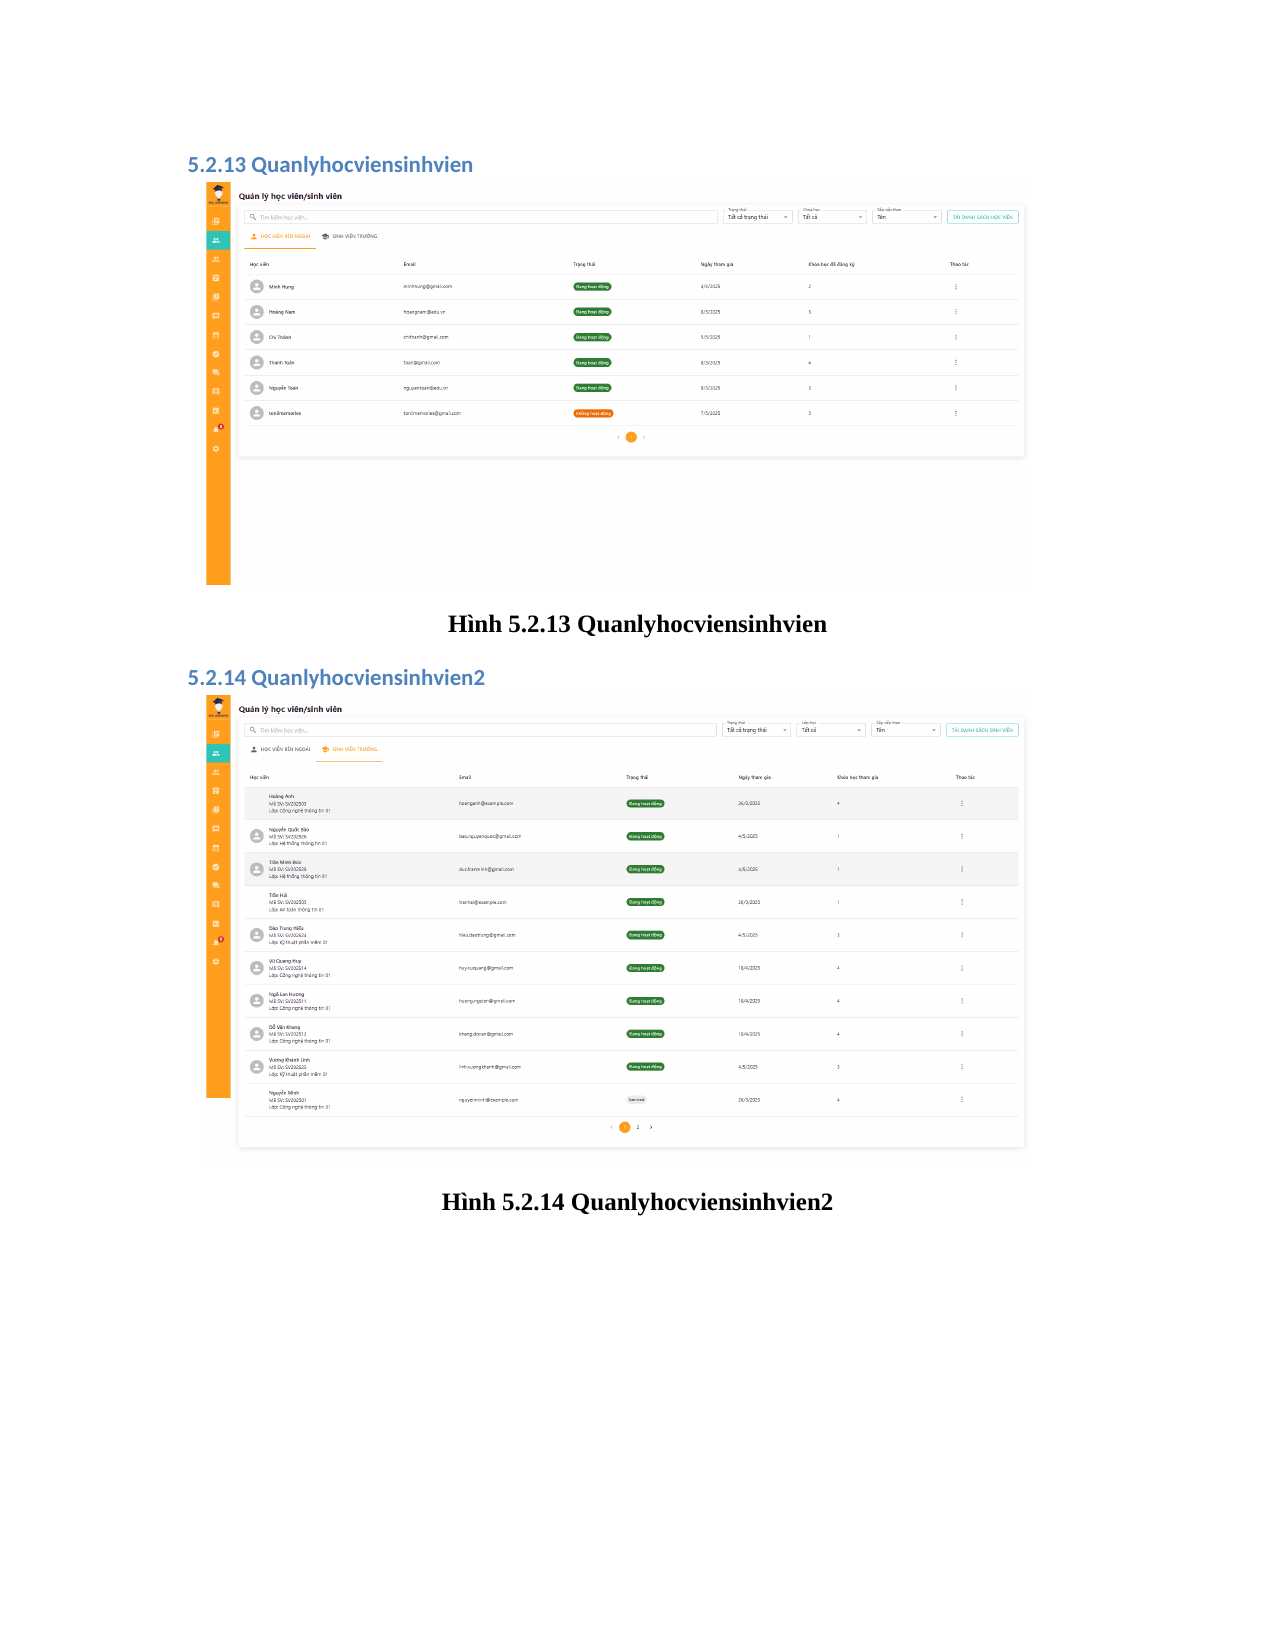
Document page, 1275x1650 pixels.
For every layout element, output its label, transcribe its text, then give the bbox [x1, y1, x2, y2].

text Hình 5.2.14 Quanlyhocviensinhvien2 [187, 1187, 1087, 1216]
subtitle 5.2.14 Quanlyhocviensinhvien2 [187, 663, 1087, 691]
picture [206, 182, 1032, 585]
text Hình 5.2.13 Quanlyhocviensinhvien [187, 609, 1087, 638]
picture [206, 695, 1032, 1163]
subtitle 5.2.13 Quanlyhocviensinhvien [187, 150, 1087, 178]
